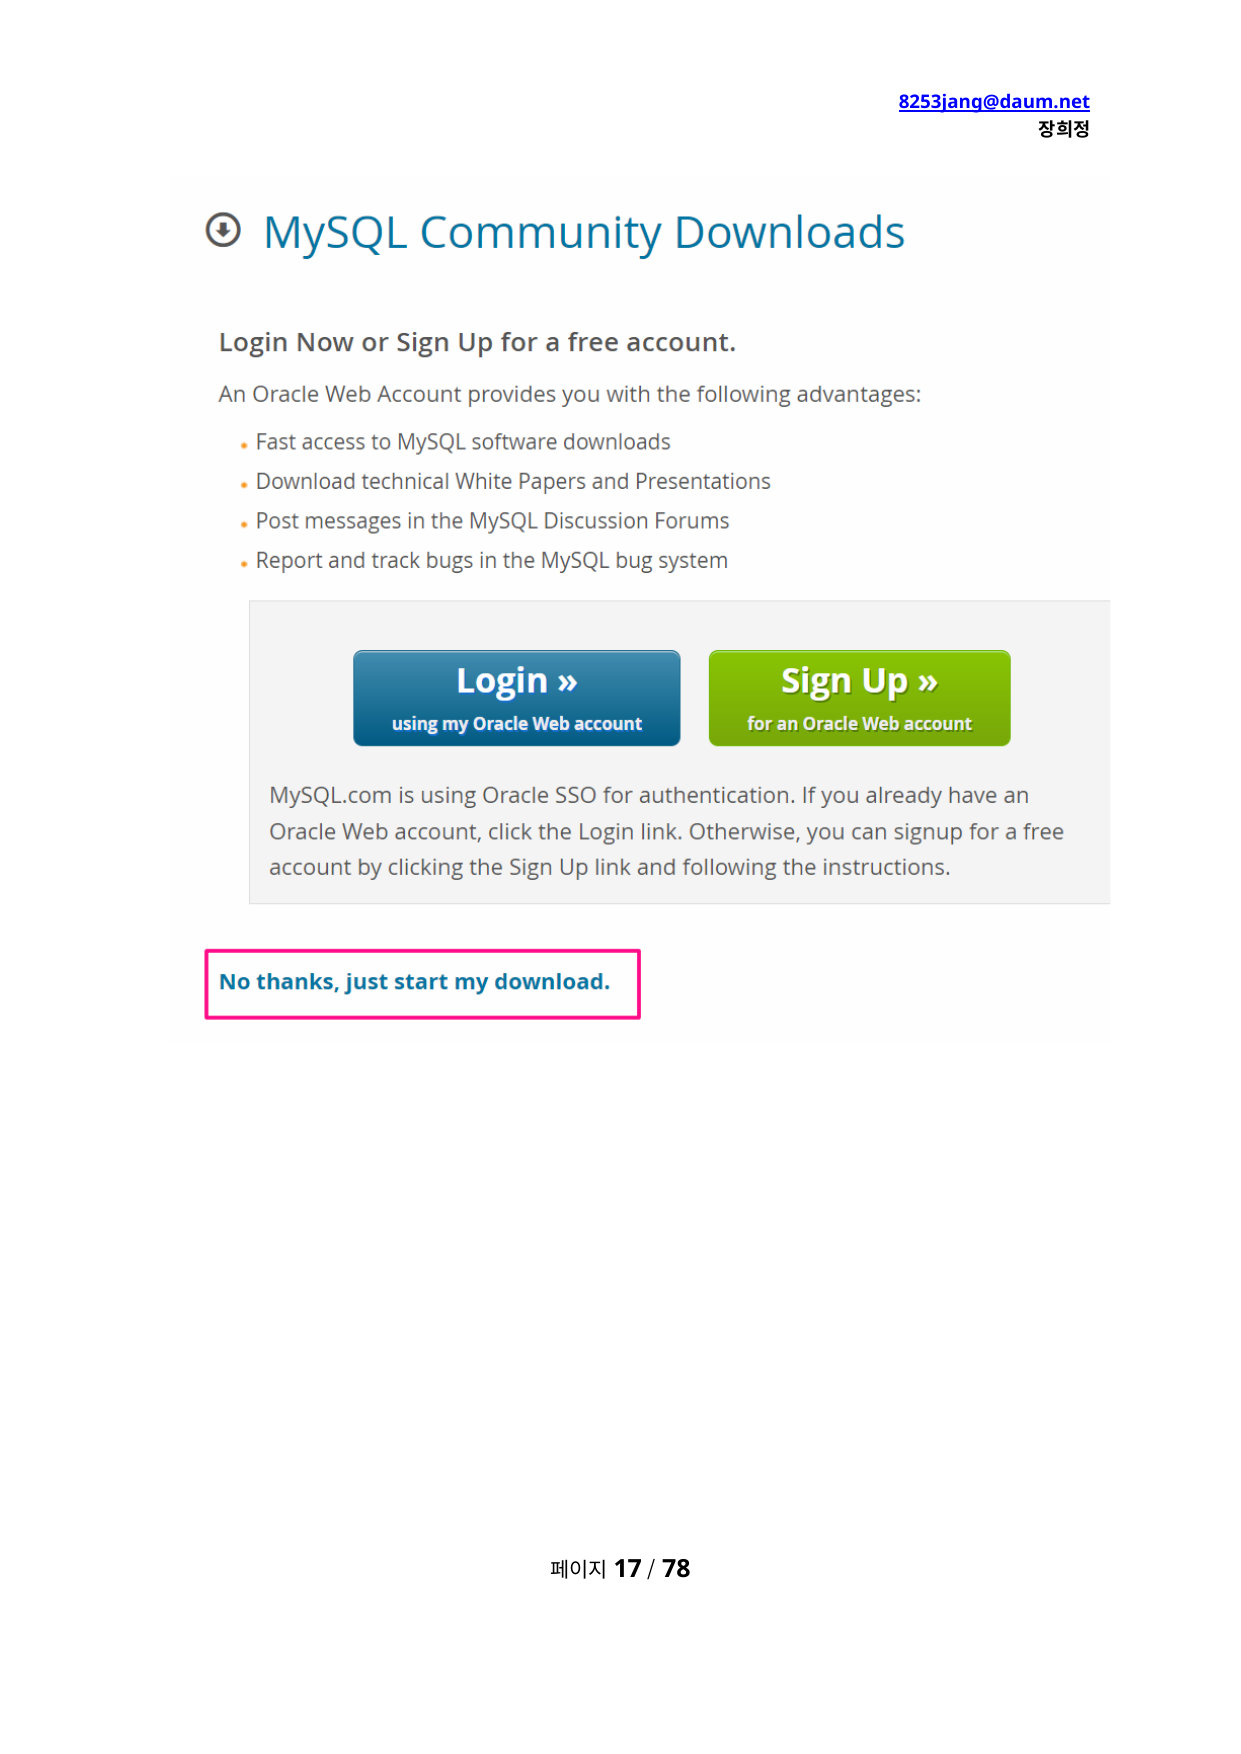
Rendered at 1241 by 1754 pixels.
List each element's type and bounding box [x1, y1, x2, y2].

picture [170, 177, 1111, 1043]
